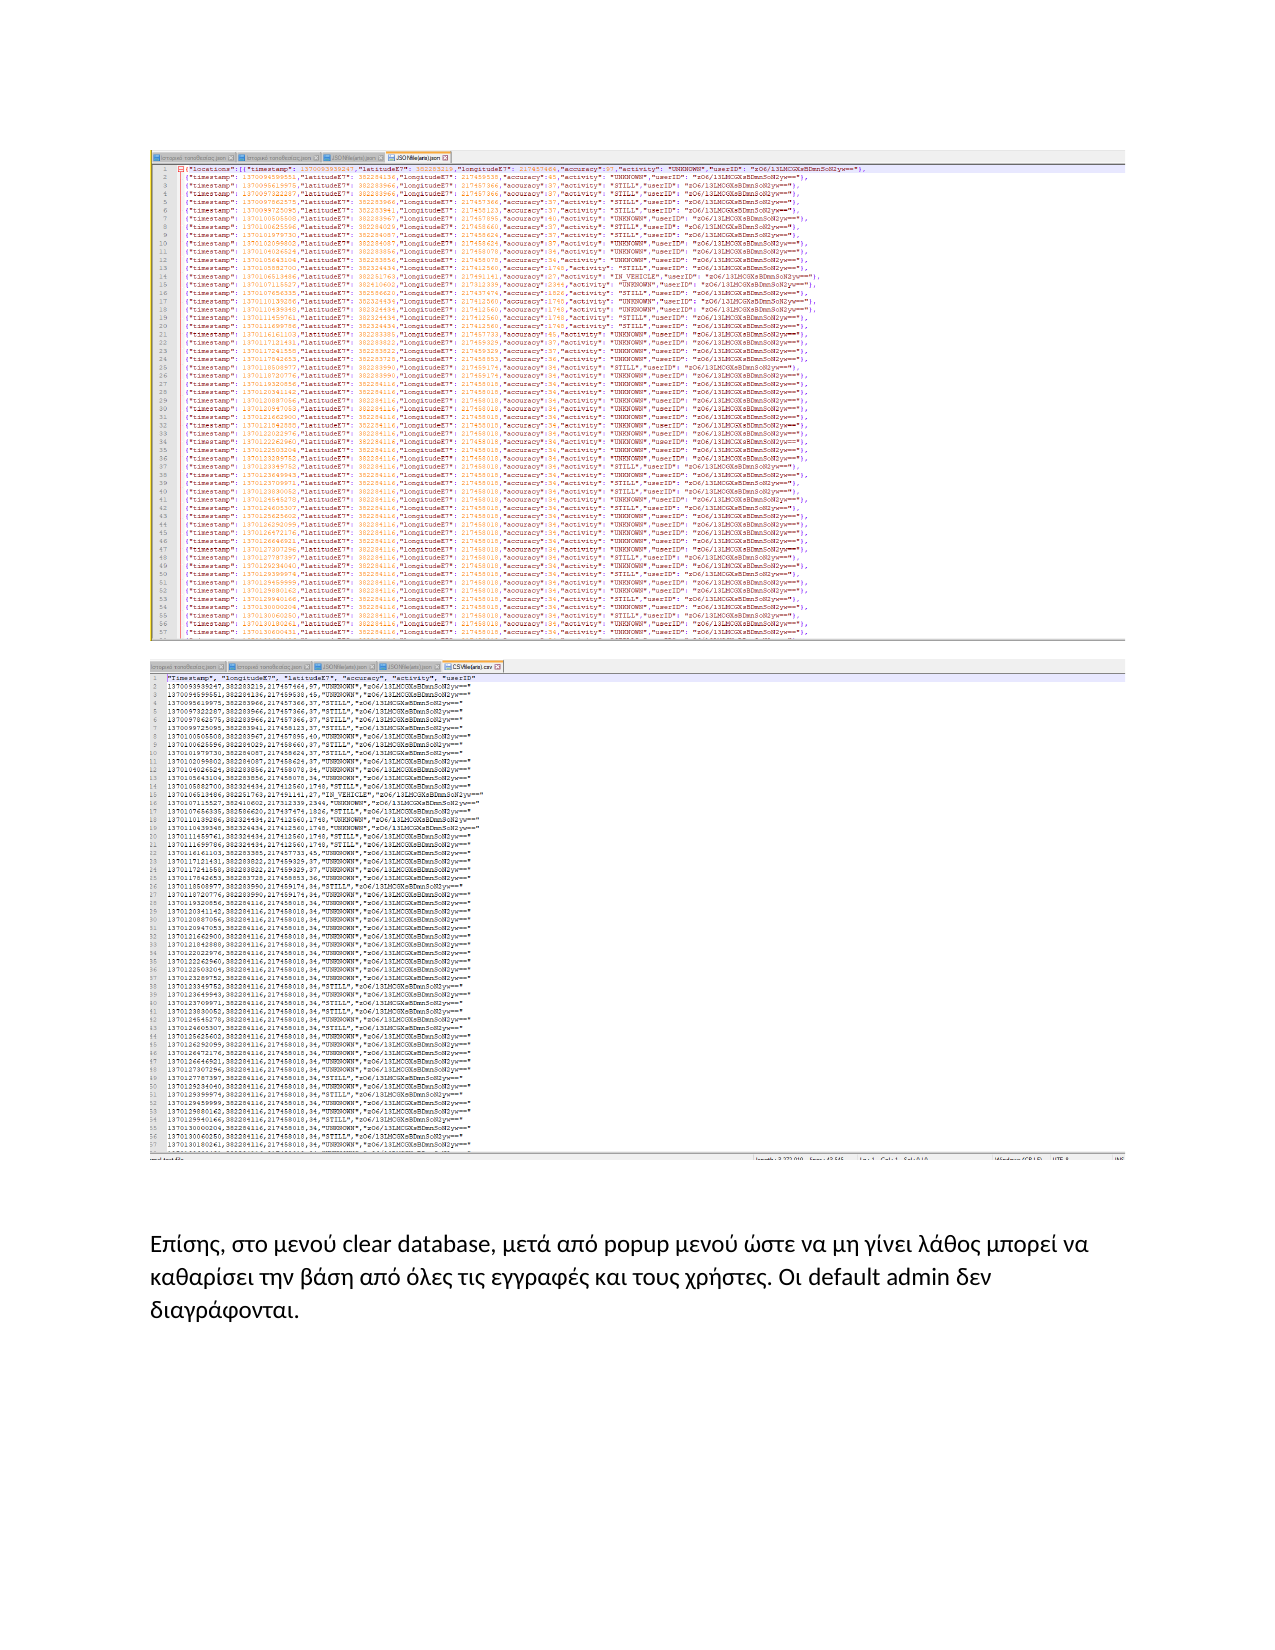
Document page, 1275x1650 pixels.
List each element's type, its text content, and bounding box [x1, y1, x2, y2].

picture [150, 150, 1125, 641]
text Επίσης, στο μενού clear database, μετά από popup μενού ώστε να μη γίνει λάθος μπορεί να καθαρίσει την βάση από όλες τις εγγραφές και τους χρήστες. Οι default admin δεν διαγράφονται. [150, 1228, 1125, 1324]
picture [150, 659, 1125, 1160]
